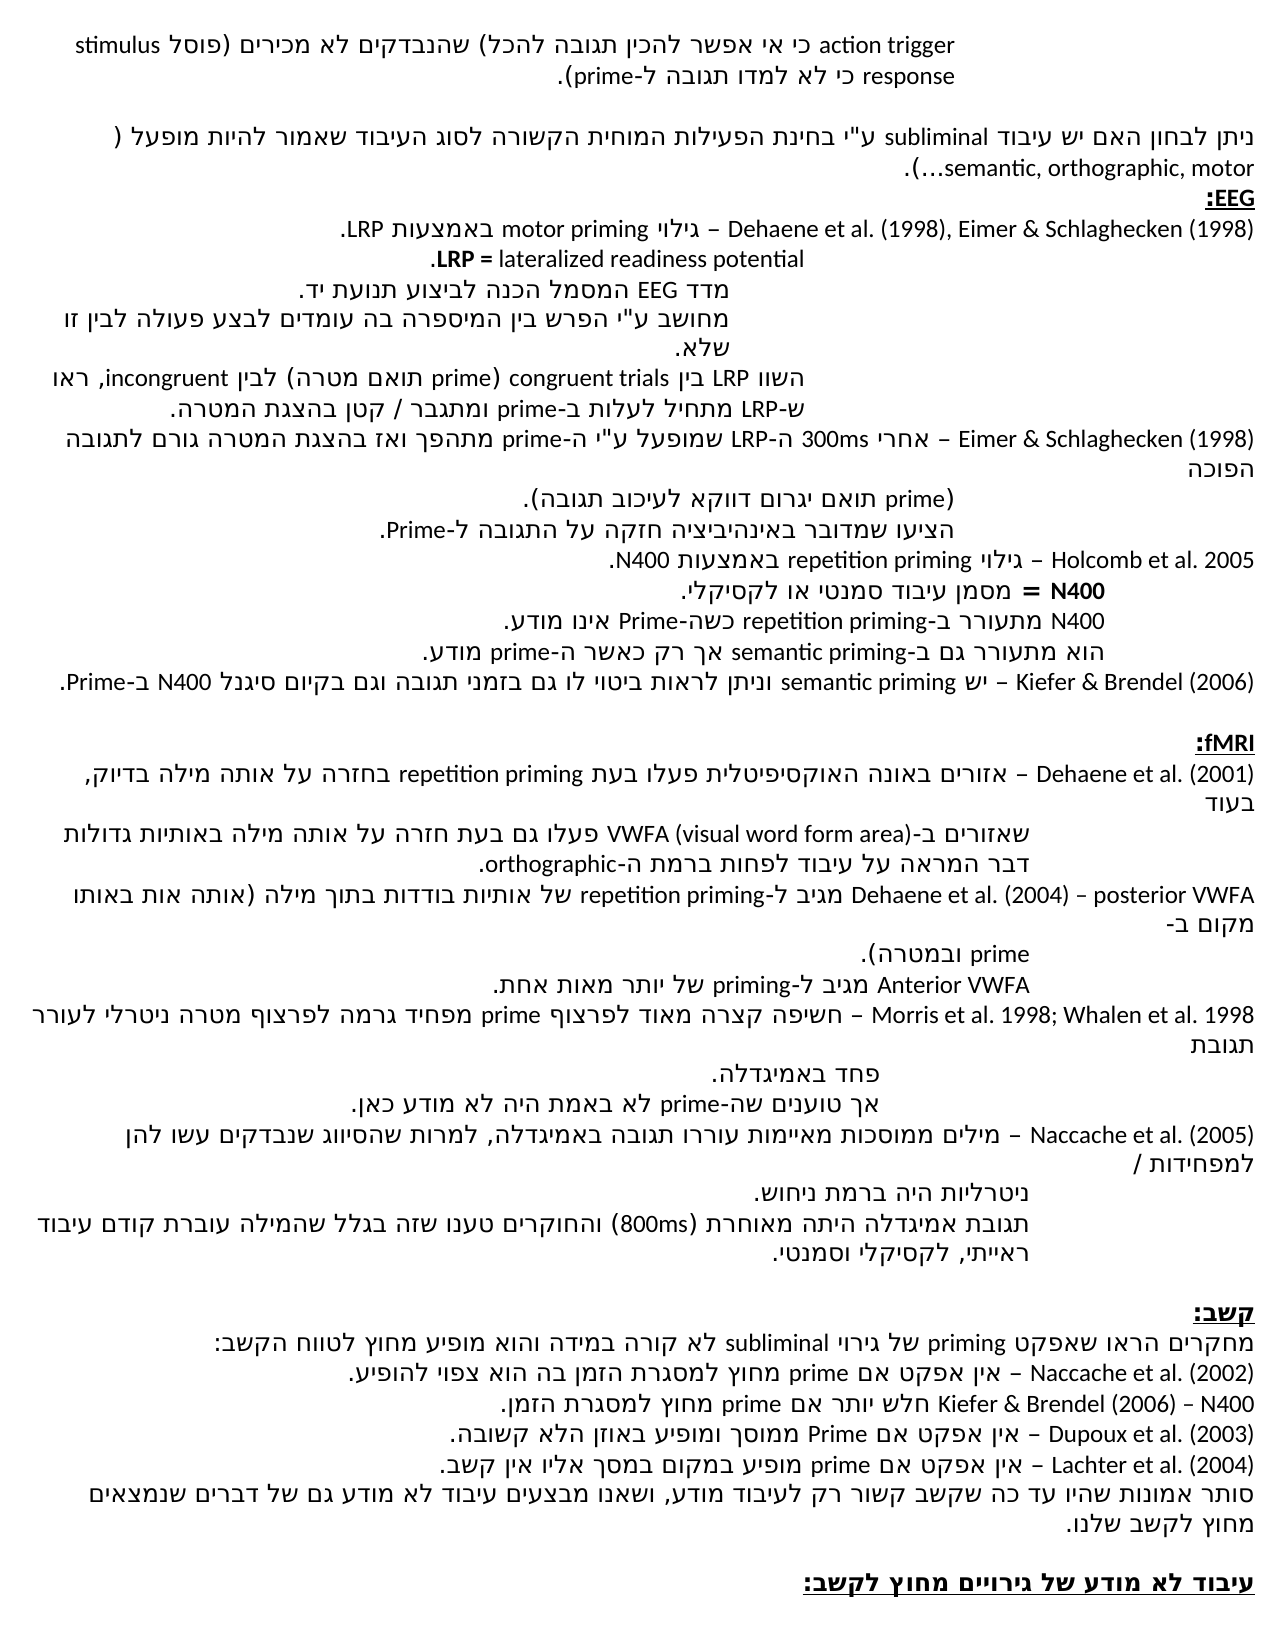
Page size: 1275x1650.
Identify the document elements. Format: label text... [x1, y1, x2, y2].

text קשב: [29, 1298, 1255, 1327]
text עיבוד לא מודע של גירויים מחוץ לקשב: [29, 1568, 1255, 1598]
text EEG: [29, 182, 1255, 213]
text Anterior VWFA מגיב ל-priming של יותר מאות אחת. [29, 969, 1105, 999]
text Dupoux et al. (2003) – אין אפקט אם Prime ממוסך ומופיע באוזן הלא קשובה. [29, 1419, 1255, 1449]
text Dehaene et al. (1998), Eimer & Schlaghecken (1998) – גילוי motor priming באמצעות LRP. [29, 213, 1255, 243]
text מחושב ע"י הפרש בין המיספרה בה עומדים לבצע פעולה לבין זו שלא. [29, 304, 730, 363]
text Kiefer & Brendel (2006) – N400 חלש יותר אם prime מחוץ למסגרת הזמן. [29, 1388, 1255, 1419]
text תגובת אמיגדלה היתה מאוחרת (800ms) והחוקרים טענו שזה בגלל שהמילה עוברת קודם עיבוד ראייתי, לקסיקלי וסמנטי. [29, 1208, 1030, 1267]
text prime ובמטרה). [29, 938, 1105, 969]
text Holcomb et al. 2005 – גילוי repetition priming באמצעות N400. [29, 544, 1255, 575]
text Dehaene et al. (2004) – posterior VWFA מגיב ל-repetition priming של אותיות בודדות בתוך מילה (אותה אות באותו מקום ב- [29, 879, 1255, 938]
text fMRI: [29, 727, 1255, 758]
text ניטרליות היה ברמת ניחוש. [29, 1178, 1105, 1208]
text (prime תואם יגרום דווקא לעיכוב תגובה). [29, 483, 1030, 514]
text action trigger כי אי אפשר להכין תגובה להכל) שהנבדקים לא מכירים (פוסל stimulus response כי לא למדו תגובה ל-prime). [29, 29, 955, 91]
text Morris et al. 1998; Whalen et al. 1998 – חשיפה קצרה מאוד לפרצוף prime מפחיד גרמה לפרצוף מטרה ניטרלי לעורר תגובת [29, 999, 1255, 1059]
text השוו LRP בין congruent trials (prime תואם מטרה) לבין incongruent, ראו ש-LRP מתחיל לעלות ב-prime ומתגבר / קטן בהצגת המטרה. [29, 363, 805, 424]
text Naccache et al. (2005) – מילים ממוסכות מאיימות עוררו תגובה באמיגדלה, למרות שהסיווג שנבדקים עשו להן למפחידות / [29, 1119, 1255, 1178]
text מדד EEG המסמל הכנה לביצוע תנועת יד. [29, 274, 805, 304]
text שאזורים ב-VWFA (visual word form area) פעלו גם בעת חזרה על אותה מילה באותיות גדולות דבר המראה על עיבוד לפחות ברמת ה-orthographic. [29, 818, 1030, 879]
text LRP = lateralized readiness potential. [29, 243, 880, 274]
text Eimer & Schlaghecken (1998) – אחרי 300ms ה-LRP שמופעל ע"י ה-prime מתהפך ואז בהצגת המטרה גורם לתגובה הפוכה [29, 424, 1255, 483]
text הציעו שמדובר באינהיביציה חזקה על התגובה ל-Prime. [29, 514, 1030, 544]
text הוא מתעורר גם ב-semantic priming אך רק כאשר ה-prime מודע. [29, 636, 1105, 666]
text Naccache et al. (2002) – אין אפקט אם prime מחוץ למסגרת הזמן בה הוא צפוי להופיע. [29, 1358, 1255, 1388]
text Kiefer & Brendel (2006) – יש semantic priming וניתן לראות ביטוי לו גם בזמני תגובה וגם בקיום סיגנל N400 ב-Prime. [29, 666, 1255, 697]
text סותר אמונות שהיו עד כה שקשב קשור רק לעיבוד מודע, ושאנו מבצעים עיבוד לא מודע גם של דברים שנמצאים מחוץ לקשב שלנו. [29, 1480, 1255, 1538]
text N400 = מסמן עיבוד סמנטי או לקסיקלי. [29, 575, 1105, 605]
text מחקרים הראו שאפקט priming של גירוי subliminal לא קורה במידה והוא מופיע מחוץ לטווח הקשב: [29, 1327, 1255, 1358]
text Lachter et al. (2004) – אין אפקט אם prime מופיע במקום במסך אליו אין קשב. [29, 1449, 1255, 1480]
text פחד באמיגדלה. [29, 1059, 955, 1088]
text ניתן לבחון האם יש עיבוד subliminal ע"י בחינת הפעילות המוחית הקשורה לסוג העיבוד שאמור להיות מופעל (semantic, orthographic, motor...). [29, 121, 1255, 182]
text אך טוענים שה-prime לא באמת היה לא מודע כאן. [29, 1088, 955, 1119]
text N400 מתעורר ב-repetition priming כשה-Prime אינו מודע. [29, 605, 1105, 636]
text Dehaene et al. (2001) – אזורים באונה האוקסיפיטלית פעלו בעת repetition priming בחזרה על אותה מילה בדיוק, בעוד [29, 758, 1255, 818]
